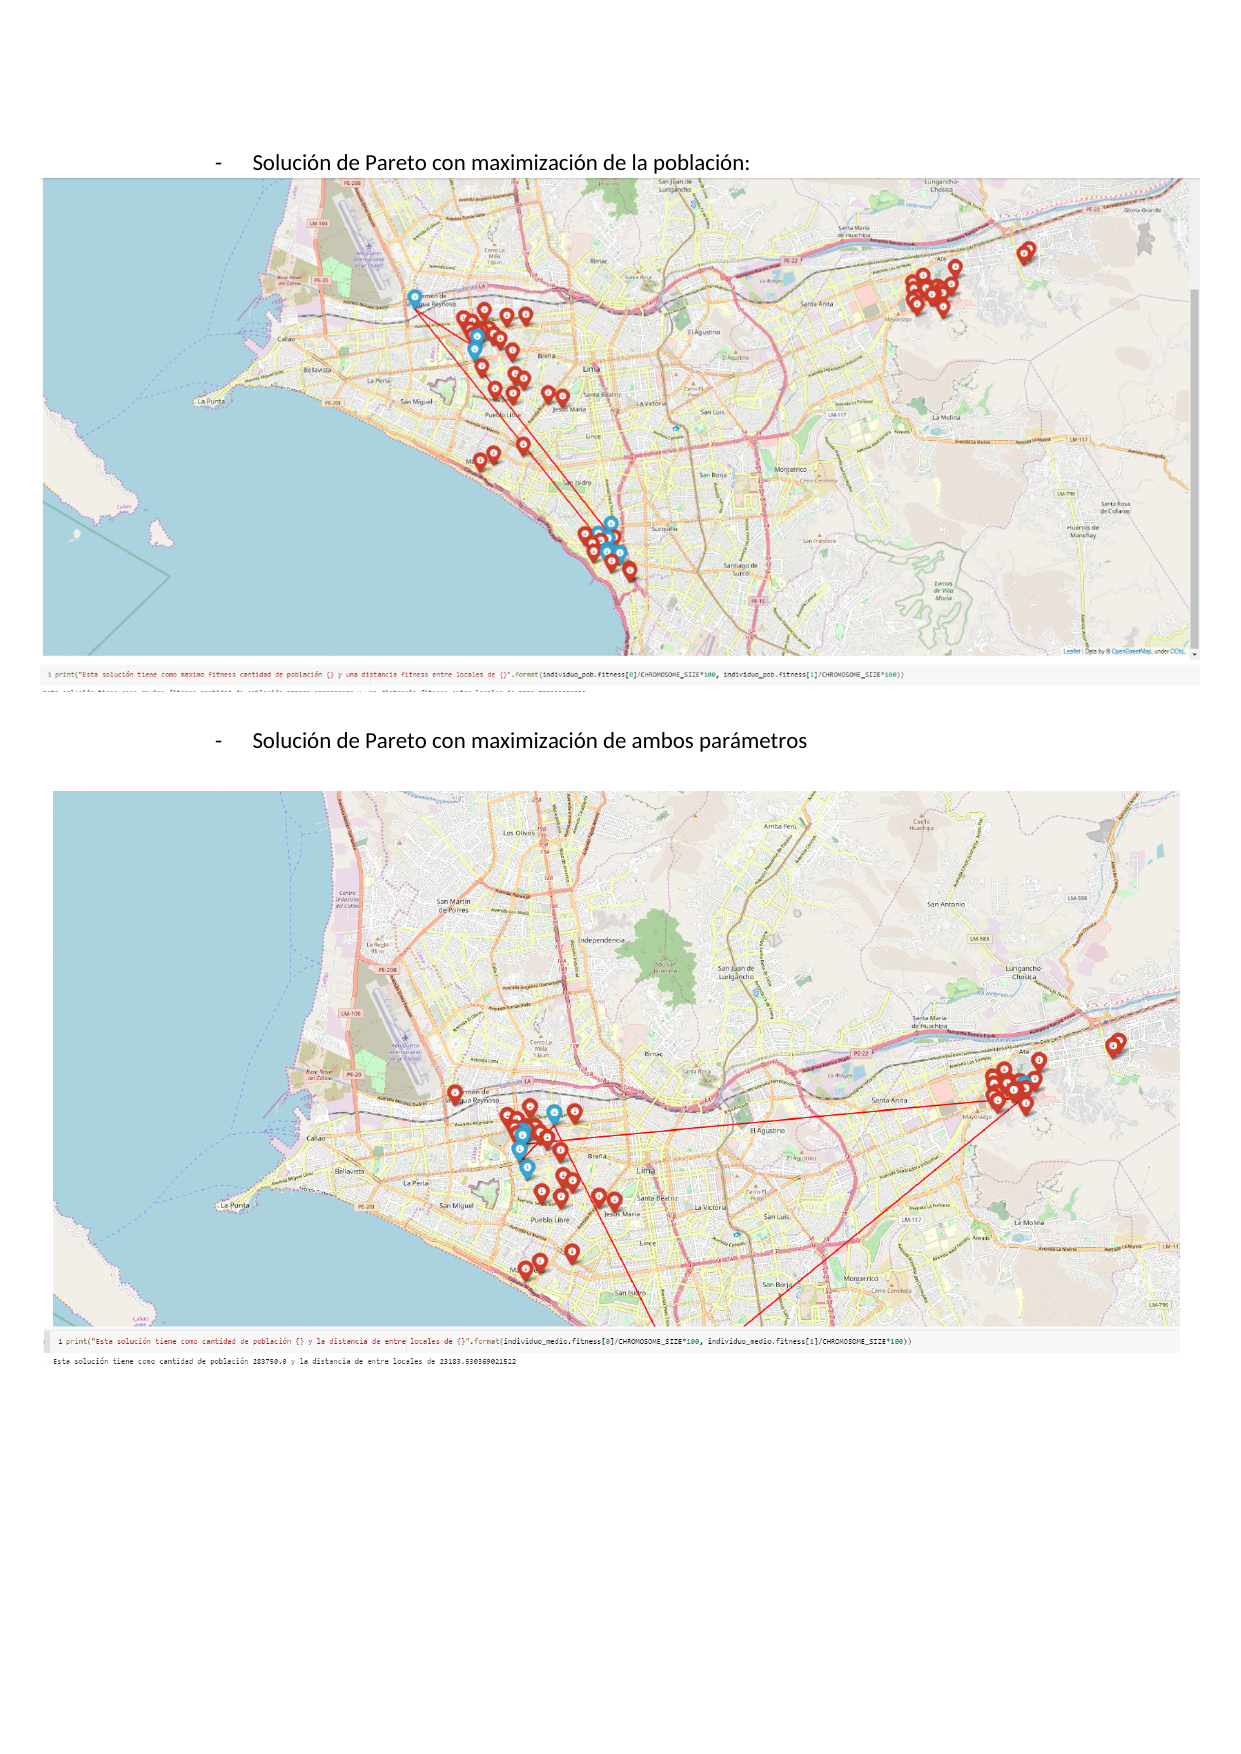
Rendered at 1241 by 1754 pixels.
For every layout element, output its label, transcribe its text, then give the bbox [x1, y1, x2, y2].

list Solución de Pareto con maximización de la población: [215, 148, 1063, 176]
list Solución de Pareto con maximización de ambos parámetros [215, 726, 1063, 754]
picture [40, 177, 1200, 692]
picture [43, 791, 1180, 1369]
